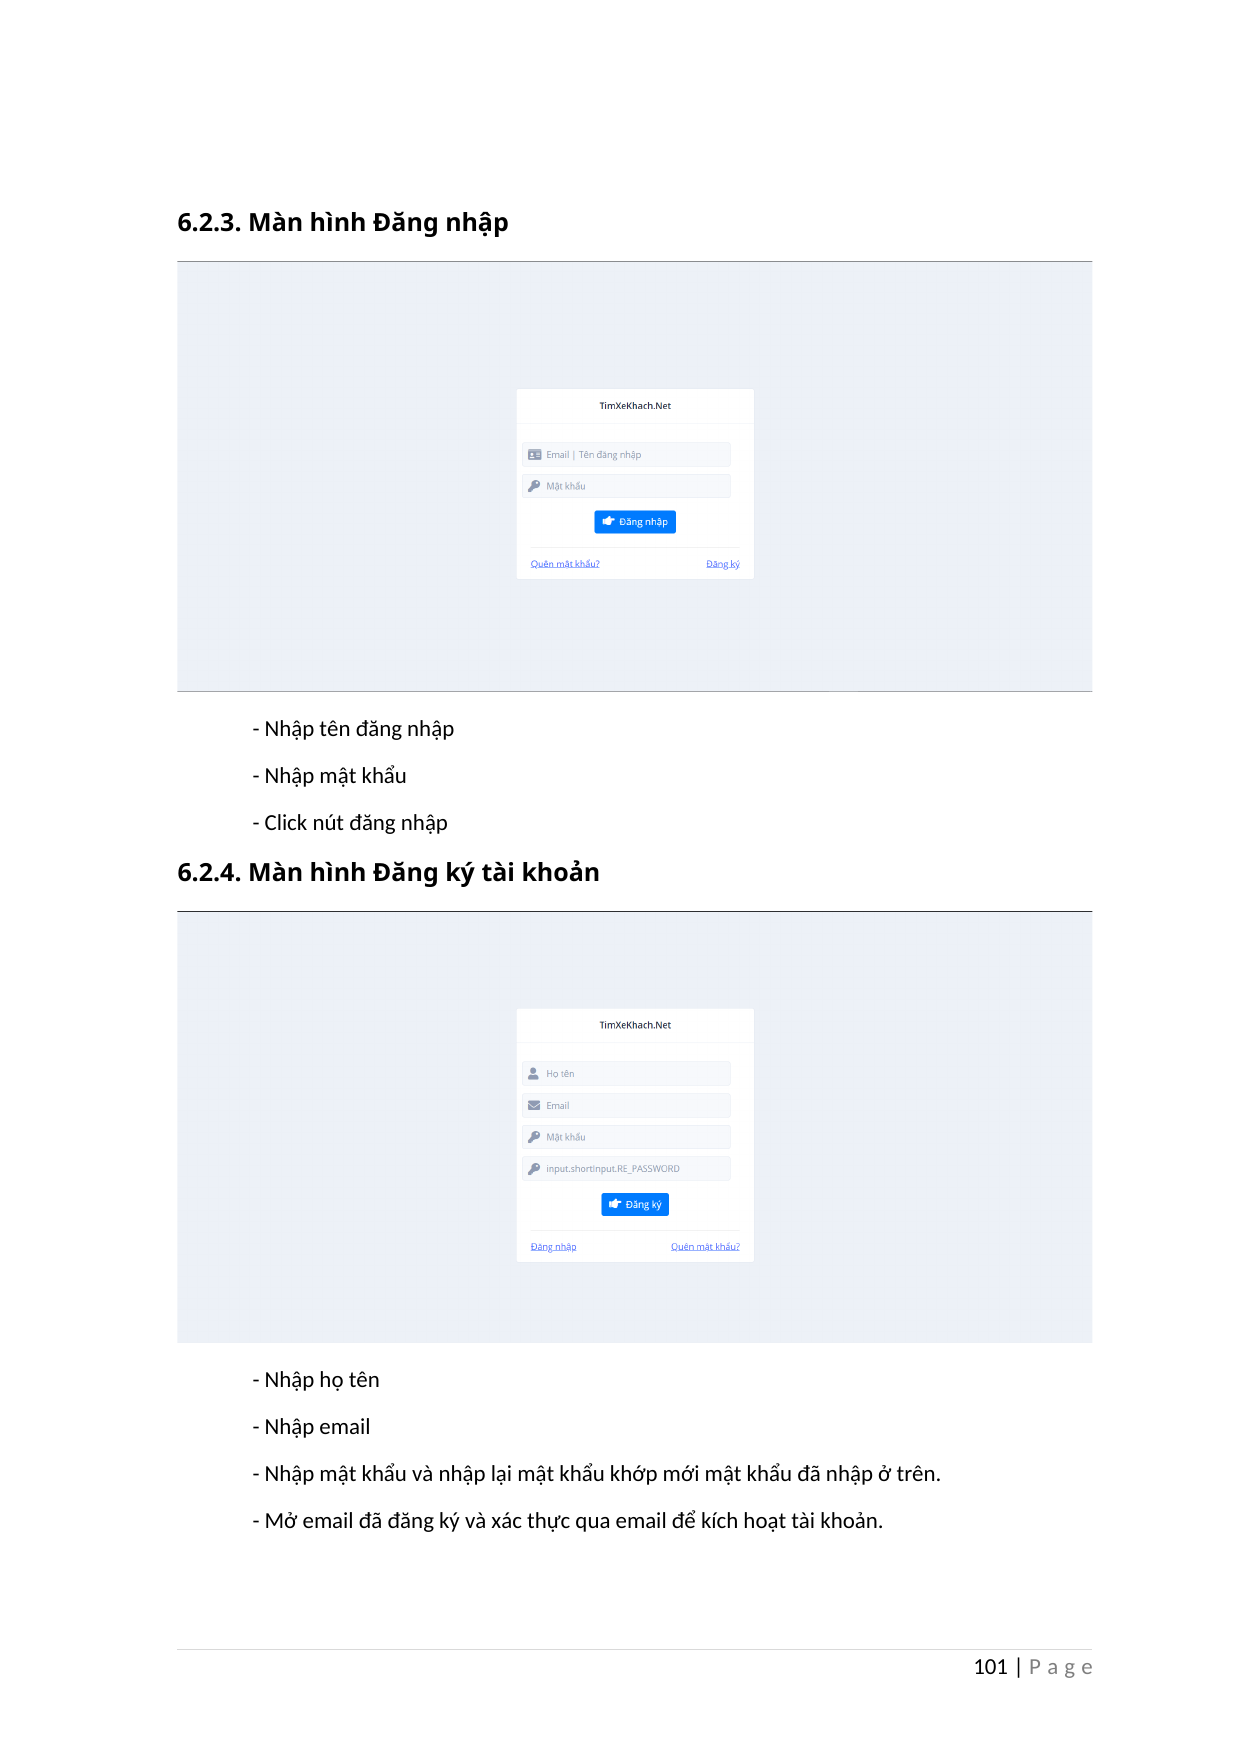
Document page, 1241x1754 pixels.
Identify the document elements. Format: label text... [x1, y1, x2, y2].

subtitle 6.2.4. Màn hình Đăng ký tài khoản [177, 855, 1092, 889]
text - Mở email đã đăng ký và xác thực qua email để kích hoạt tài khoản. [177, 1506, 1092, 1534]
text - Nhập email [177, 1412, 1092, 1440]
subtitle 6.2.3. Màn hình Đăng nhập [177, 204, 1092, 238]
text - Nhập mật khẩu và nhập lại mật khẩu khớp mới mật khẩu đã nhập ở trên. [177, 1459, 1092, 1487]
text - Nhập họ tên [177, 1365, 1092, 1393]
text - Nhập mật khẩu [177, 761, 1092, 789]
text - Nhập tên đăng nhập [177, 714, 1092, 742]
text - Click nút đăng nhập [177, 808, 1092, 836]
picture [177, 261, 1093, 692]
picture [177, 911, 1093, 1343]
